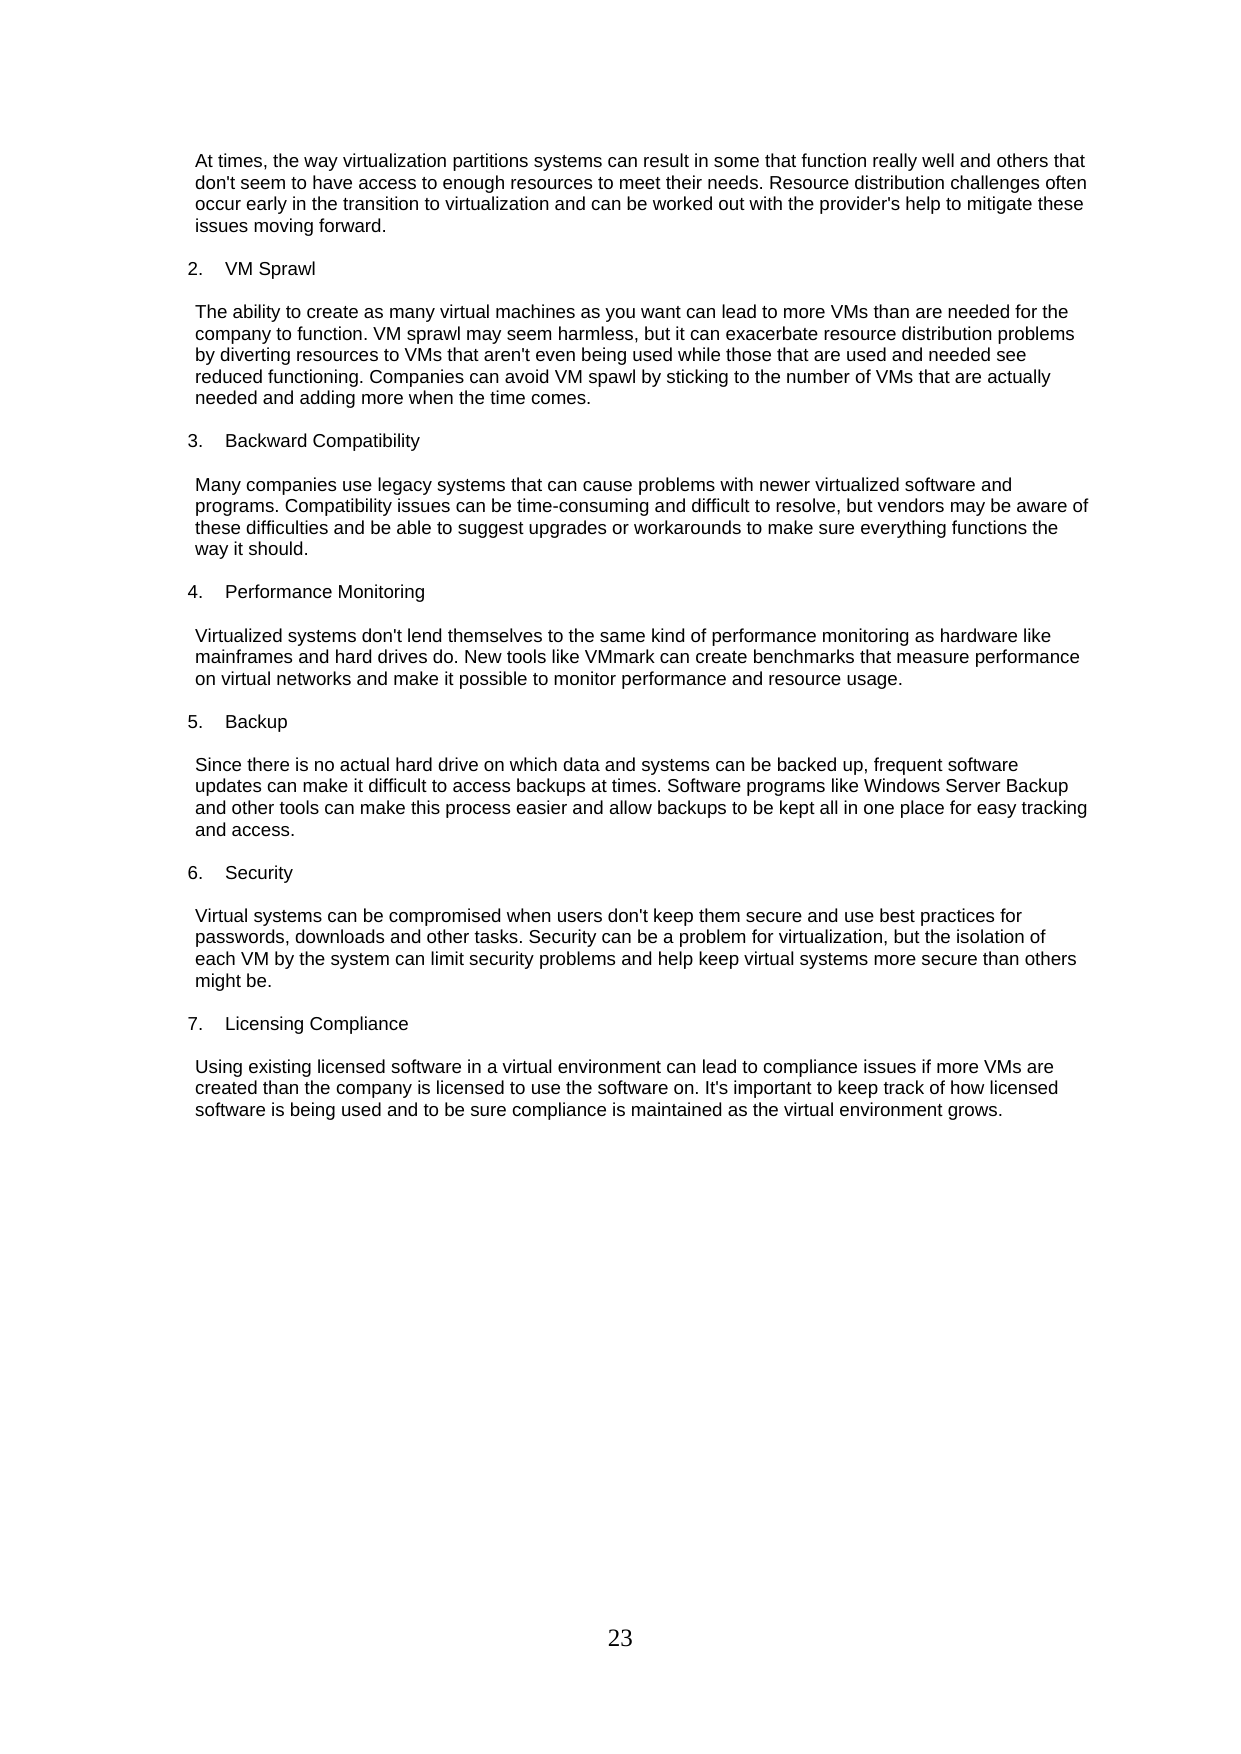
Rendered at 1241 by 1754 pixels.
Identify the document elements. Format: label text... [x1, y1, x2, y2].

text Many companies use legacy systems that can cause problems with newer virtualized software and programs. Compatibility issues can be time-consuming and difficult to resolve, but vendors may be aware of these difficulties and be able to suggest upgrades or workarounds to make sure everything functions the way it should. [195, 473, 1090, 560]
list Backup [187, 711, 1090, 732]
text Virtualized systems don't lend themselves to the same kind of performance monitoring as hardware like mainframes and hard drives do. New tools like VMmark can create benchmarks that measure performance on virtual networks and make it possible to monitor performance and resource usage. [195, 624, 1090, 689]
text The ability to create as many virtual machines as you want can lead to more VMs than are needed for the company to function. VM sprawl may seem harmless, but it can exacerbate resource distribution problems by diverting resources to VMs that aren't even being used while those that are used and needed see reduced functioning. Companies can avoid VM spawl by sticking to the number of VMs that are actually needed and adding more when the time comes. [195, 301, 1090, 409]
list Security [187, 862, 1090, 883]
text At times, the way virtualization partitions systems can result in some that function really well and others that don't seem to have access to enough resources to meet their needs. Resource distribution challenges often occur early in the transition to virtualization and can be worked out with the provider's help to mitigate these issues moving forward. [195, 150, 1090, 236]
list Backward Compatibility [187, 430, 1090, 452]
list VM Sprawl [187, 258, 1090, 279]
list Performance Monitoring [187, 581, 1090, 603]
text Since there is no actual hard drive on which data and systems can be backed up, frequent software updates can make it difficult to access backups at times. Software programs like Windows Server Backup and other tools can make this process easier and allow backups to be kept all in one place for easy tracking and access. [195, 754, 1090, 840]
text Using existing licensed software in a virtual environment can lead to compliance issues if more VMs are created than the company is licensed to use the software on. It's important to keep track of how licensed software is being used and to be sure compliance is maintained as the virtual environment grows. [195, 1056, 1090, 1120]
list Licensing Compliance [187, 1012, 1090, 1034]
text Virtual systems can be compromised when users don't keep them secure and use best practices for passwords, downloads and other tasks. Security can be a problem for virtualization, but the isolation of each VM by the system can limit security problems and help keep virtual systems more secure than others might be. [195, 905, 1090, 991]
